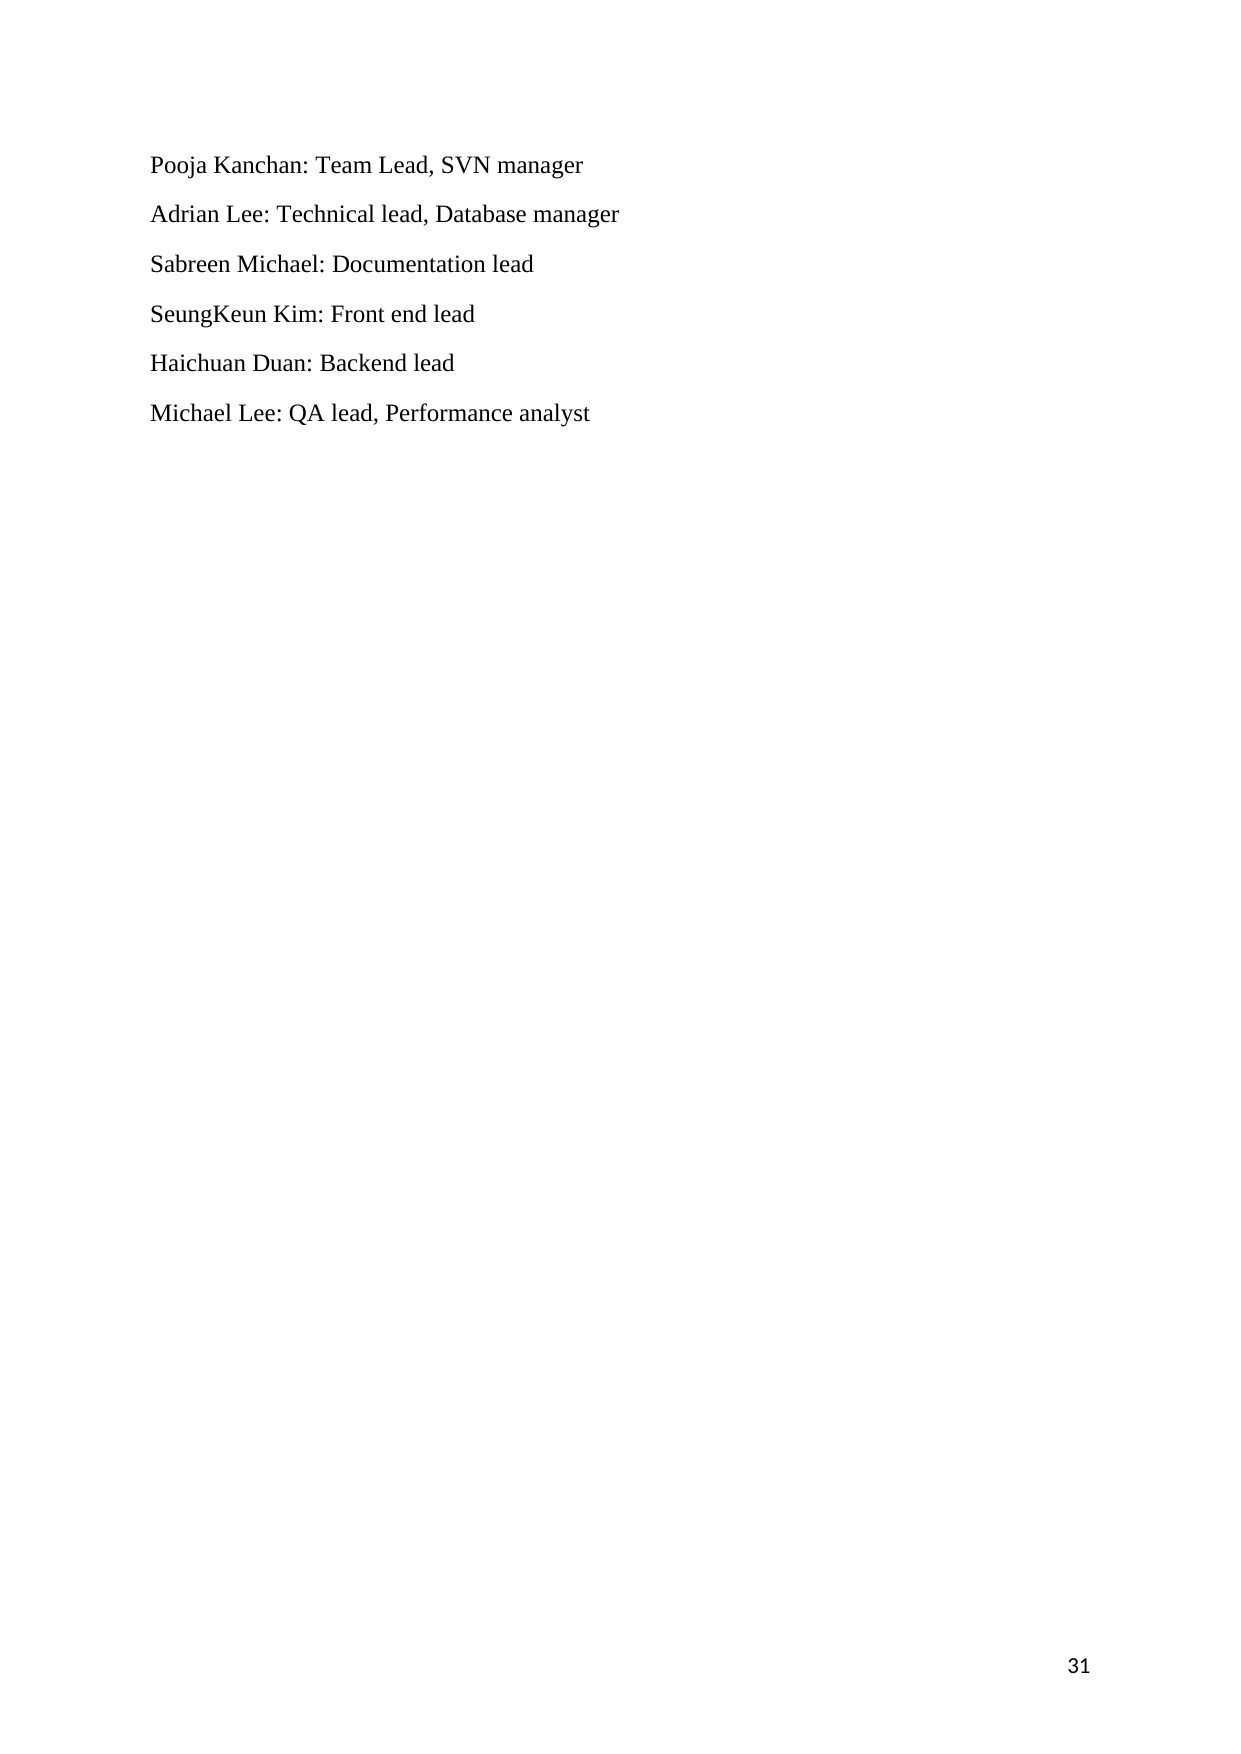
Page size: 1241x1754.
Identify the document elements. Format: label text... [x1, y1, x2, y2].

text Sabreen Michael: Documentation lead [150, 249, 1090, 278]
text Michael Lee: QA lead, Performance analyst [150, 398, 1090, 427]
text Adrian Lee: Technical lead, Database manager [150, 199, 1090, 228]
text Pooja Kanchan: Team Lead, SVN manager [150, 150, 1090, 179]
text SeungKeun Kim: Front end lead [150, 299, 1090, 327]
text Haichuan Duan: Backend lead [150, 348, 1090, 377]
